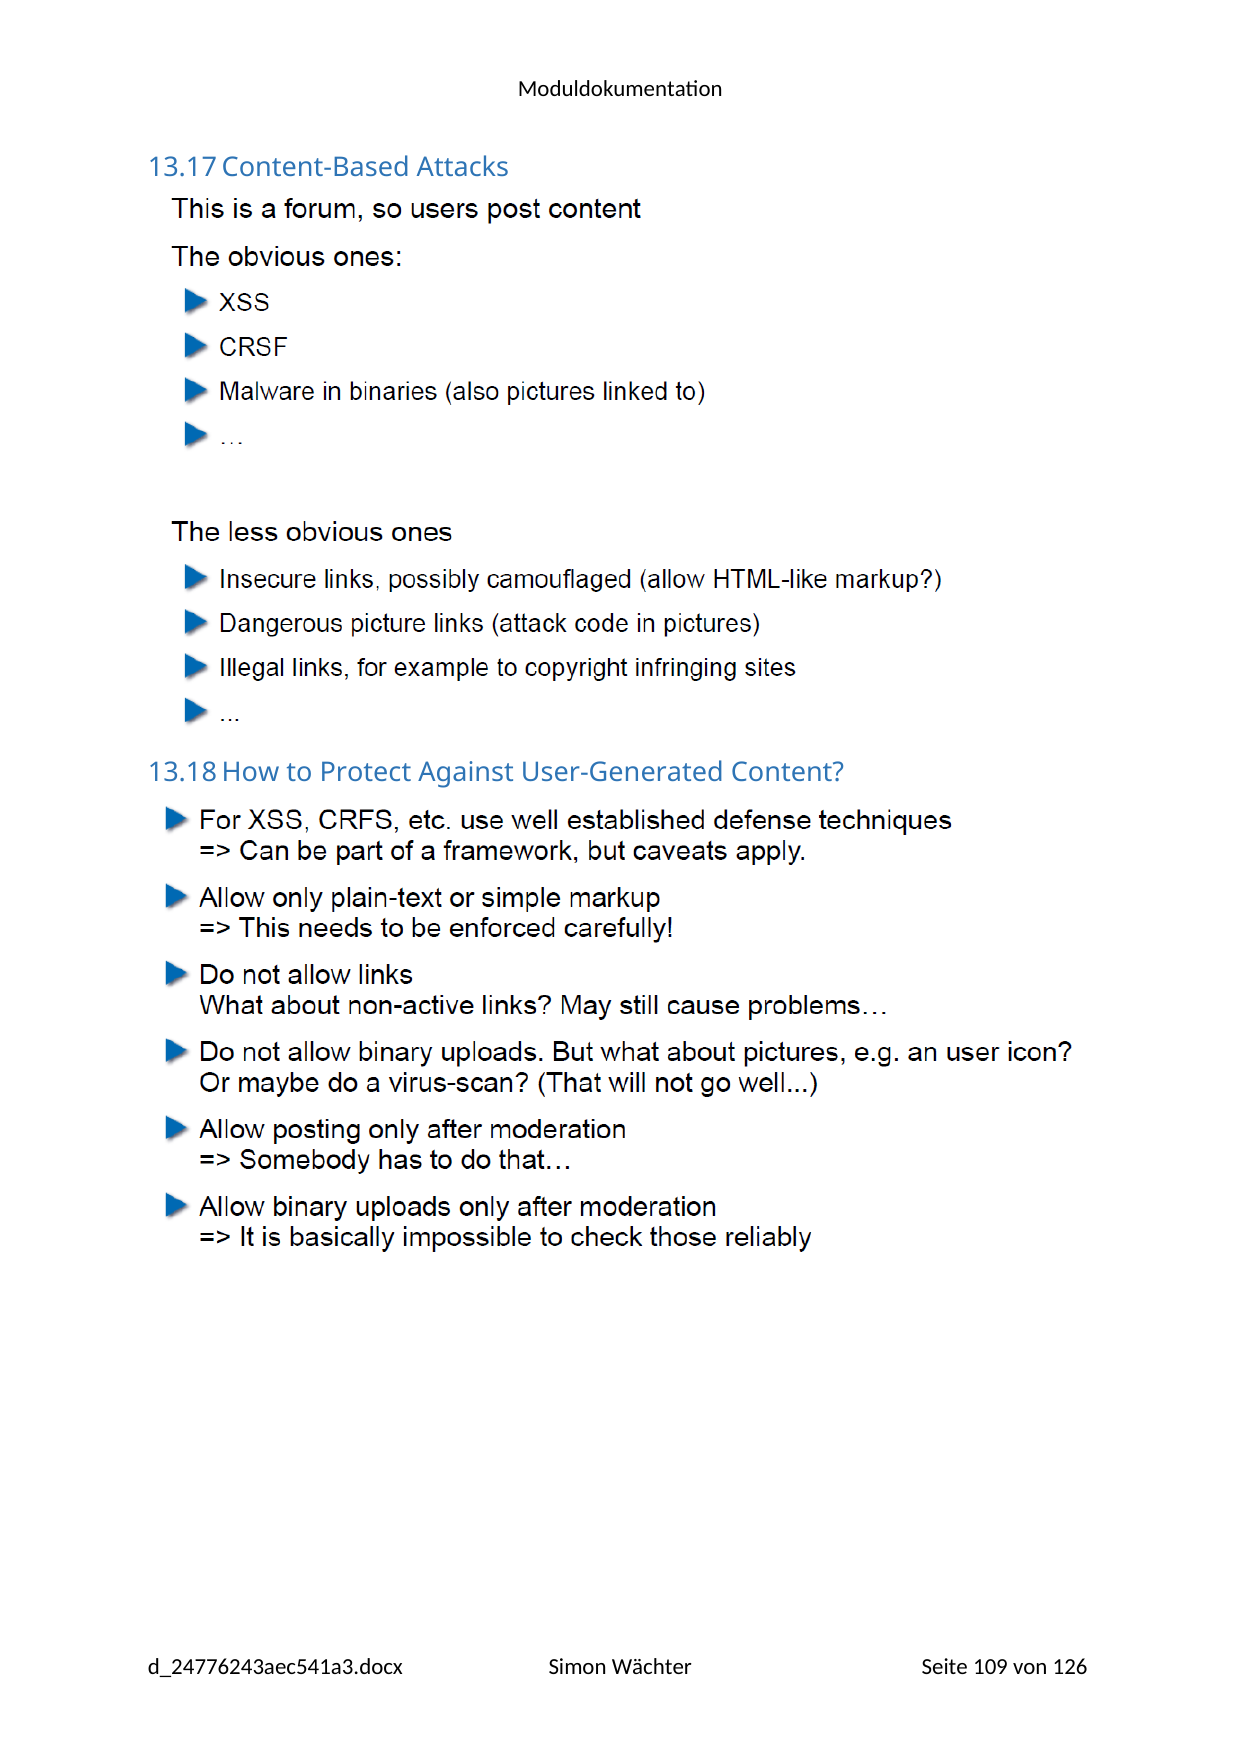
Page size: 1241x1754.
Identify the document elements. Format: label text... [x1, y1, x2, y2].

picture [147, 187, 1093, 734]
subtitle How to Protect Against User-Generated Content? [148, 753, 1093, 789]
subtitle Content-Based Attacks [148, 148, 1093, 184]
picture [147, 792, 1093, 1261]
